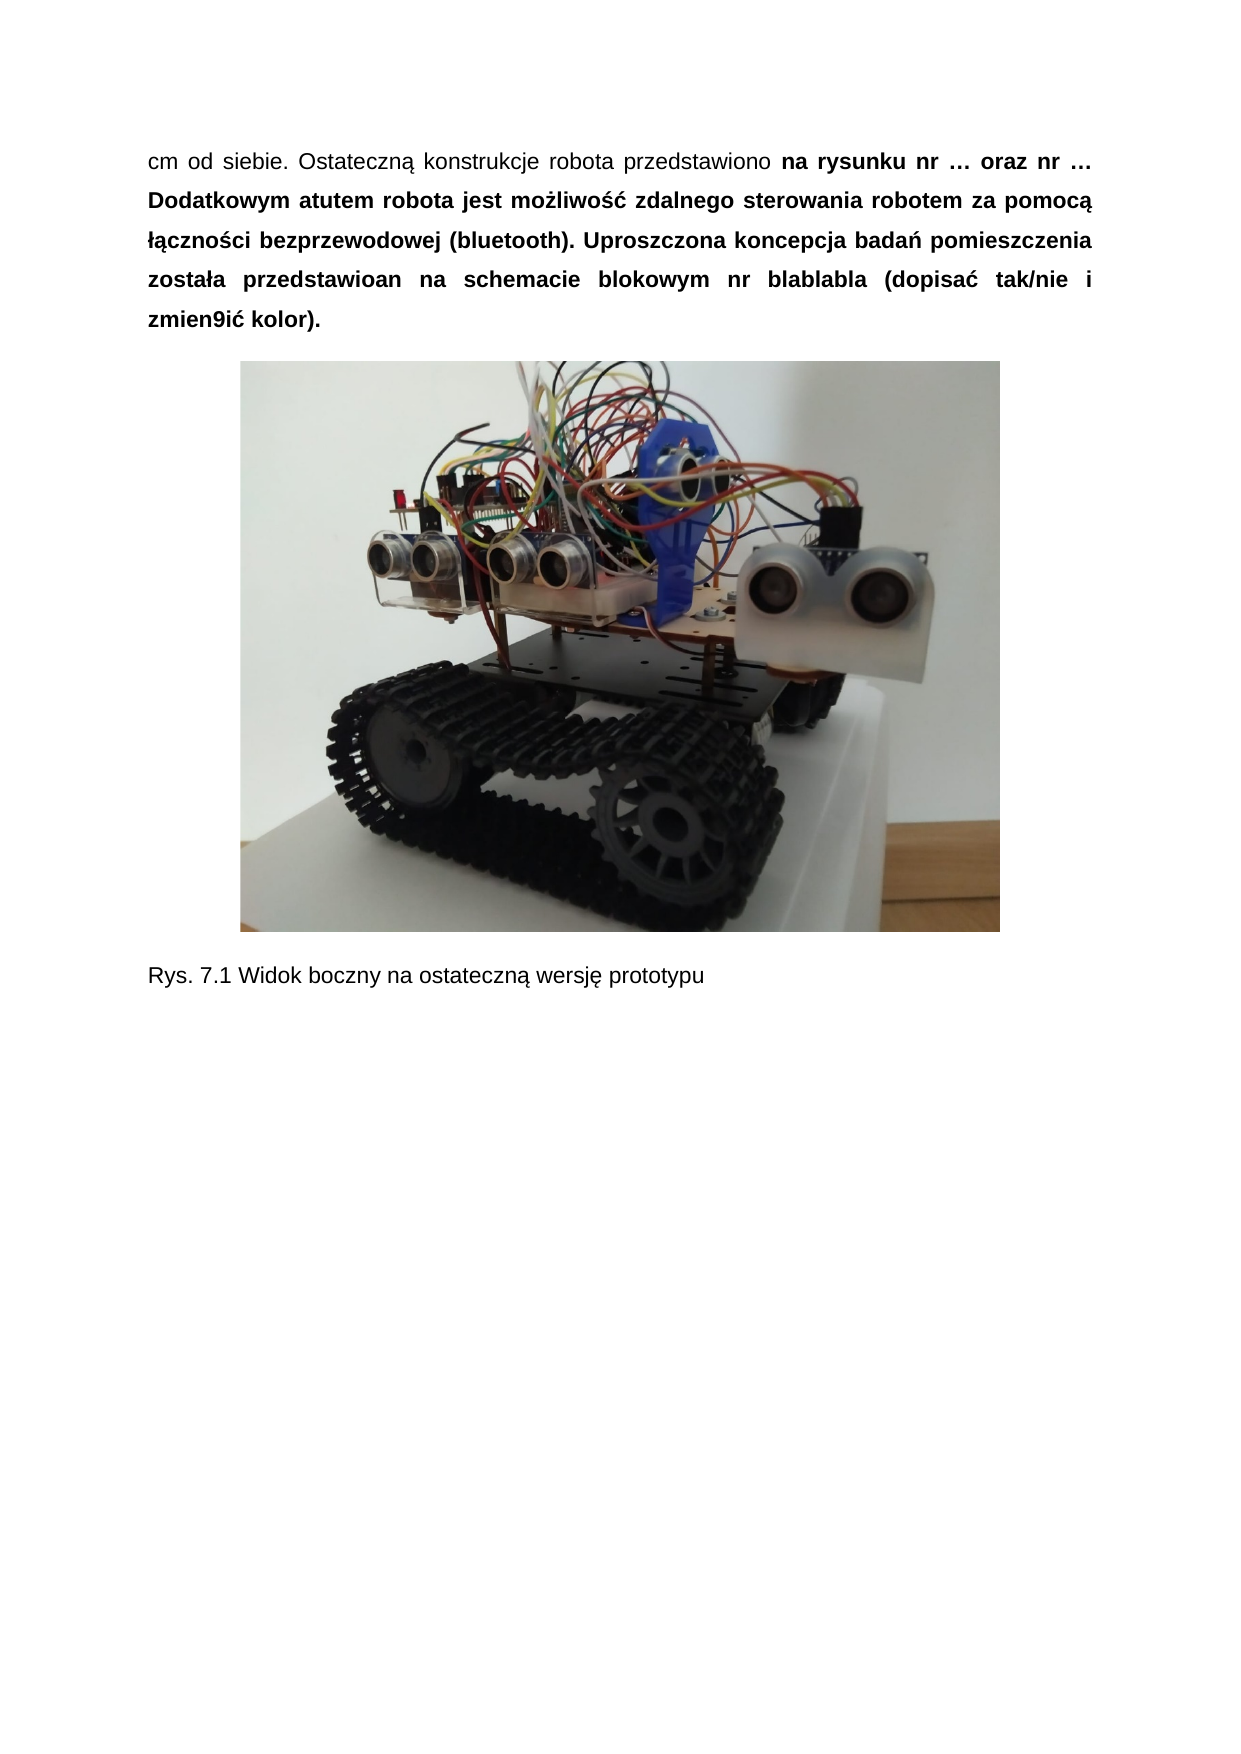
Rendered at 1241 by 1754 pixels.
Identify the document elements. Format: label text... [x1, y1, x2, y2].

picture [240, 361, 1000, 932]
text Rys. 7.1 Widok boczny na ostateczną wersję prototypu [148, 962, 1093, 988]
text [148, 148, 1093, 332]
